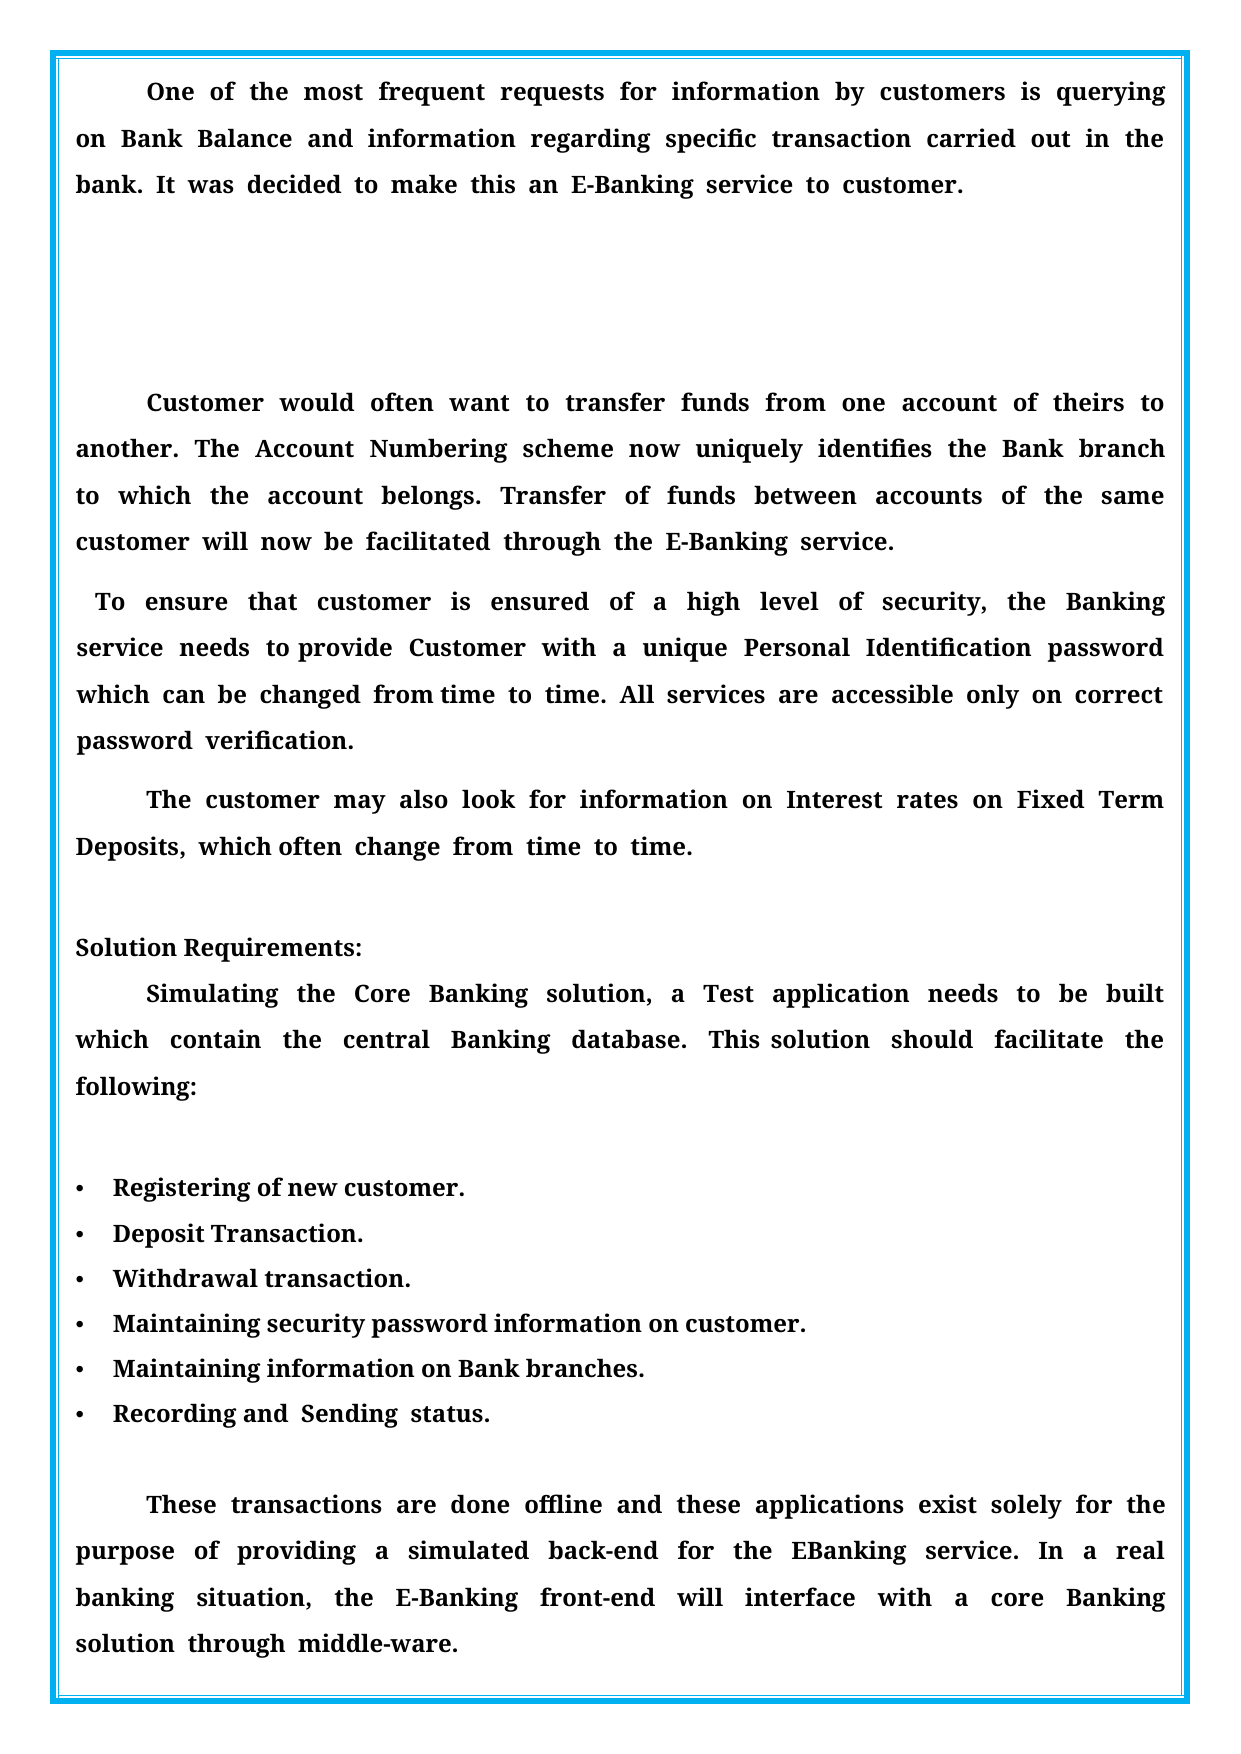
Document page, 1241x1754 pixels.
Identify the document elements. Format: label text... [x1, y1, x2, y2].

list Registering of new customer. [75, 1171, 1167, 1204]
list Deposit Transaction. [75, 1216, 1167, 1249]
text The customer may also look for information on Interest rates on Fixed Term Deposits, which often change from time to time. [75, 783, 1167, 862]
text Simulating the Core Banking solution, a Test application needs to be built which contain the central Banking database. This solution should facilitate the following: [75, 976, 1167, 1102]
list Maintaining information on Bank branches. [75, 1352, 1167, 1385]
text Solution Requirements: [75, 931, 1167, 964]
list Maintaining security password information on customer. [75, 1307, 1167, 1339]
list Withdrawal transaction. [75, 1262, 1167, 1294]
text To ensure that customer is ensured of a high level of security, the Banking service needs to provide Customer with a unique Personal Identification password which can be changed from time to time. All services are accessible only on correct password verification. [75, 584, 1167, 757]
text These transactions are done offline and these applications exist solely for the purpose of providing a simulated back-end for the EBanking service. In a real banking situation, the E-Banking front-end will interface with a core Banking solution through middle-ware. [75, 1487, 1167, 1660]
text Customer would often want to transfer funds from one account of theirs to another. The Account Numbering scheme now uniquely identifies the Bank branch to which the account belongs. Transfer of funds between accounts of the same customer will now be facilitated through the E-Banking service. [75, 385, 1167, 558]
list Recording and Sending status. [75, 1397, 1167, 1430]
text One of the most frequent requests for information by customers is querying on Bank Balance and information regarding specific transaction carried out in the bank. It was decided to make this an E-Banking service to customer. [75, 75, 1167, 201]
